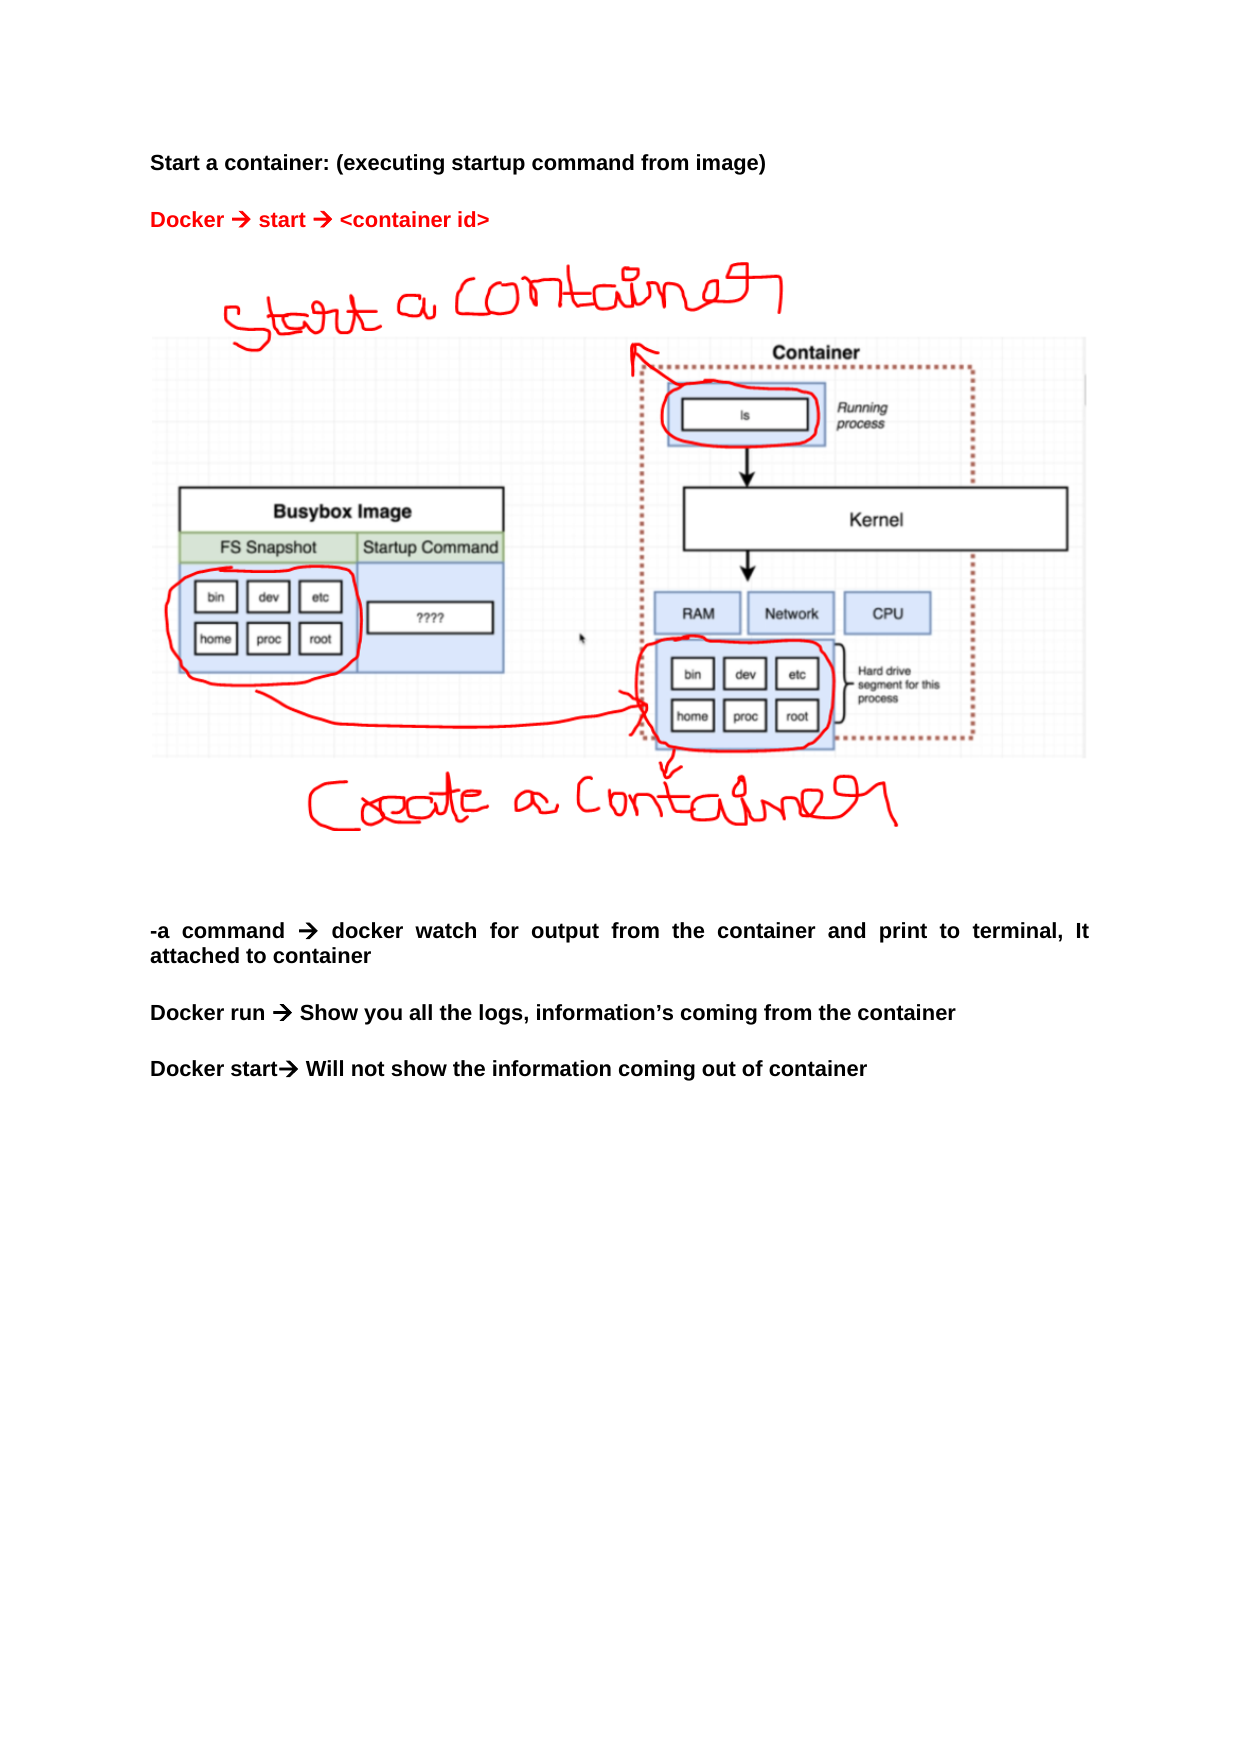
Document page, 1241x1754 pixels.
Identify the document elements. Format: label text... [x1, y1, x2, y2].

text Docker run Show you all the logs, information’s coming from the container [150, 1000, 1090, 1025]
picture [150, 262, 1091, 831]
text -a command docker watch for output from the container and print to terminal, It attached to container [150, 918, 1090, 968]
text Docker start <container id> [150, 206, 1090, 232]
text Docker start Will not show the information coming out of container [150, 1056, 1090, 1081]
text Start a container: (executing startup command from image) [150, 150, 1090, 175]
